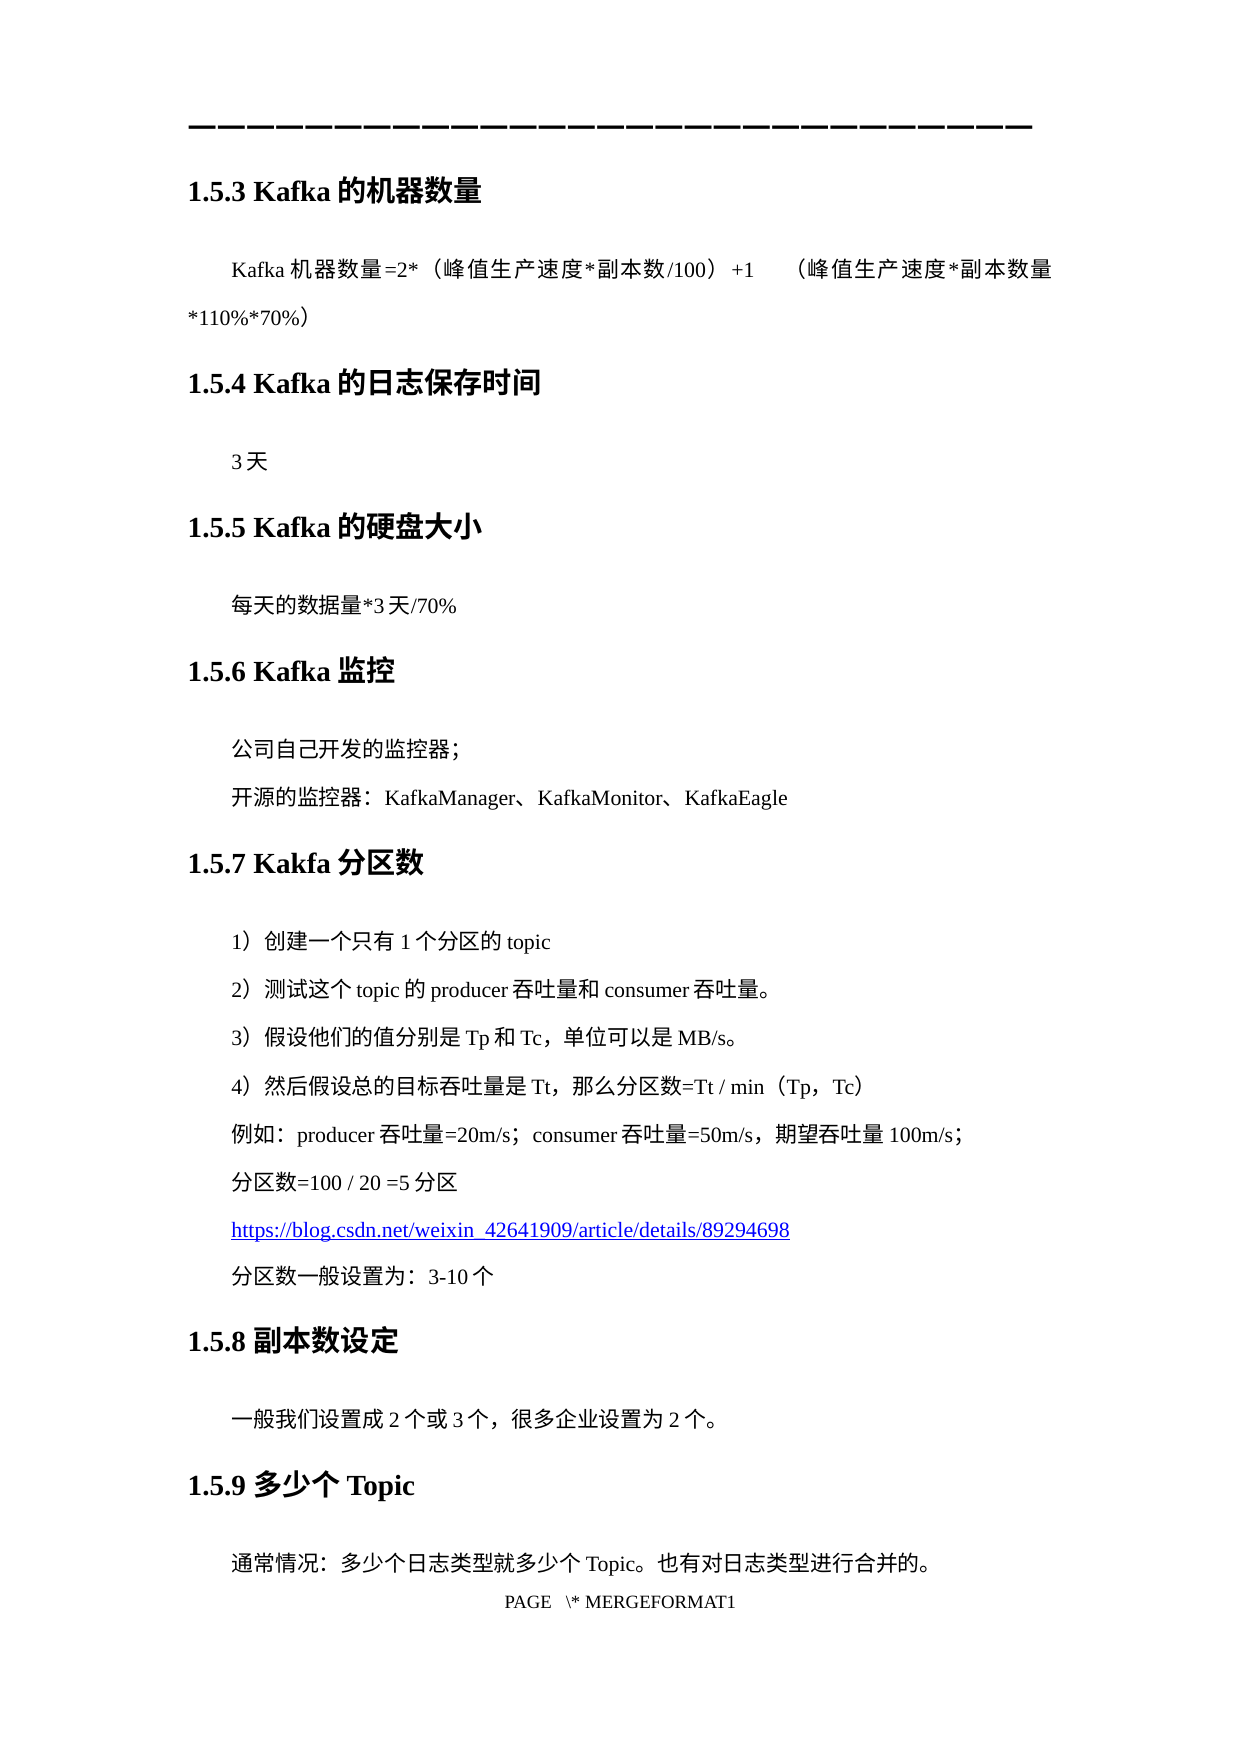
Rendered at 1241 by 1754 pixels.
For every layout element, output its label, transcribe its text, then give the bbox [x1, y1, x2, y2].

text 分区数一般设置为：3-10个 [187, 1258, 1053, 1291]
subtitle 1.5.6 Kafka监控 [187, 636, 1053, 701]
text 分区数=100 / 20 =5分区 [187, 1165, 1053, 1197]
text 公司自己开发的监控器； [187, 731, 1053, 764]
text Kafka机器数量=2*（峰值生产速度*副本数/100）+1 （峰值生产速度*副本数量*110%*70%） [187, 251, 1053, 332]
text 3天 [187, 444, 1053, 476]
subtitle 1.5.5 Kafka的硬盘大小 [187, 492, 1053, 557]
subtitle 1.5.3 Kafka的机器数量 [187, 156, 1053, 221]
subtitle 1.5.4 Kafka的日志保存时间 [187, 348, 1053, 413]
text 2）测试这个topic的producer吞吐量和consumer吞吐量。 [187, 972, 1053, 1004]
text 例如：producer吞吐量=20m/s；consumer吞吐量=50m/s，期望吞吐量100m/s； [187, 1117, 1053, 1149]
subtitle 1.5.7 Kakfa分区数 [187, 828, 1053, 893]
text 每天的数据量*3天/70% [187, 587, 1053, 620]
text 通常情况：多少个日志类型就多少个Topic。也有对日志类型进行合并的。 [187, 1546, 1053, 1578]
text 开源的监控器：KafkaManager、KafkaMonitor、KafkaEagle [187, 779, 1053, 812]
text 4）然后假设总的目标吞吐量是Tt，那么分区数=Tt / min（Tp，Tc） [187, 1068, 1053, 1101]
text 一般我们设置成2个或3个，很多企业设置为2个。 [187, 1402, 1053, 1434]
text 1）创建一个只有1个分区的topic [187, 923, 1053, 956]
text 3）假设他们的值分别是Tp和Tc，单位可以是MB/s。 [187, 1020, 1053, 1052]
subtitle 1.5.8 副本数设定 [187, 1307, 1053, 1372]
subtitle 1.5.9 多少个Topic [187, 1450, 1053, 1515]
text https://blog.csdn.net/weixin_42641909/article/details/89294698 [187, 1213, 1053, 1246]
